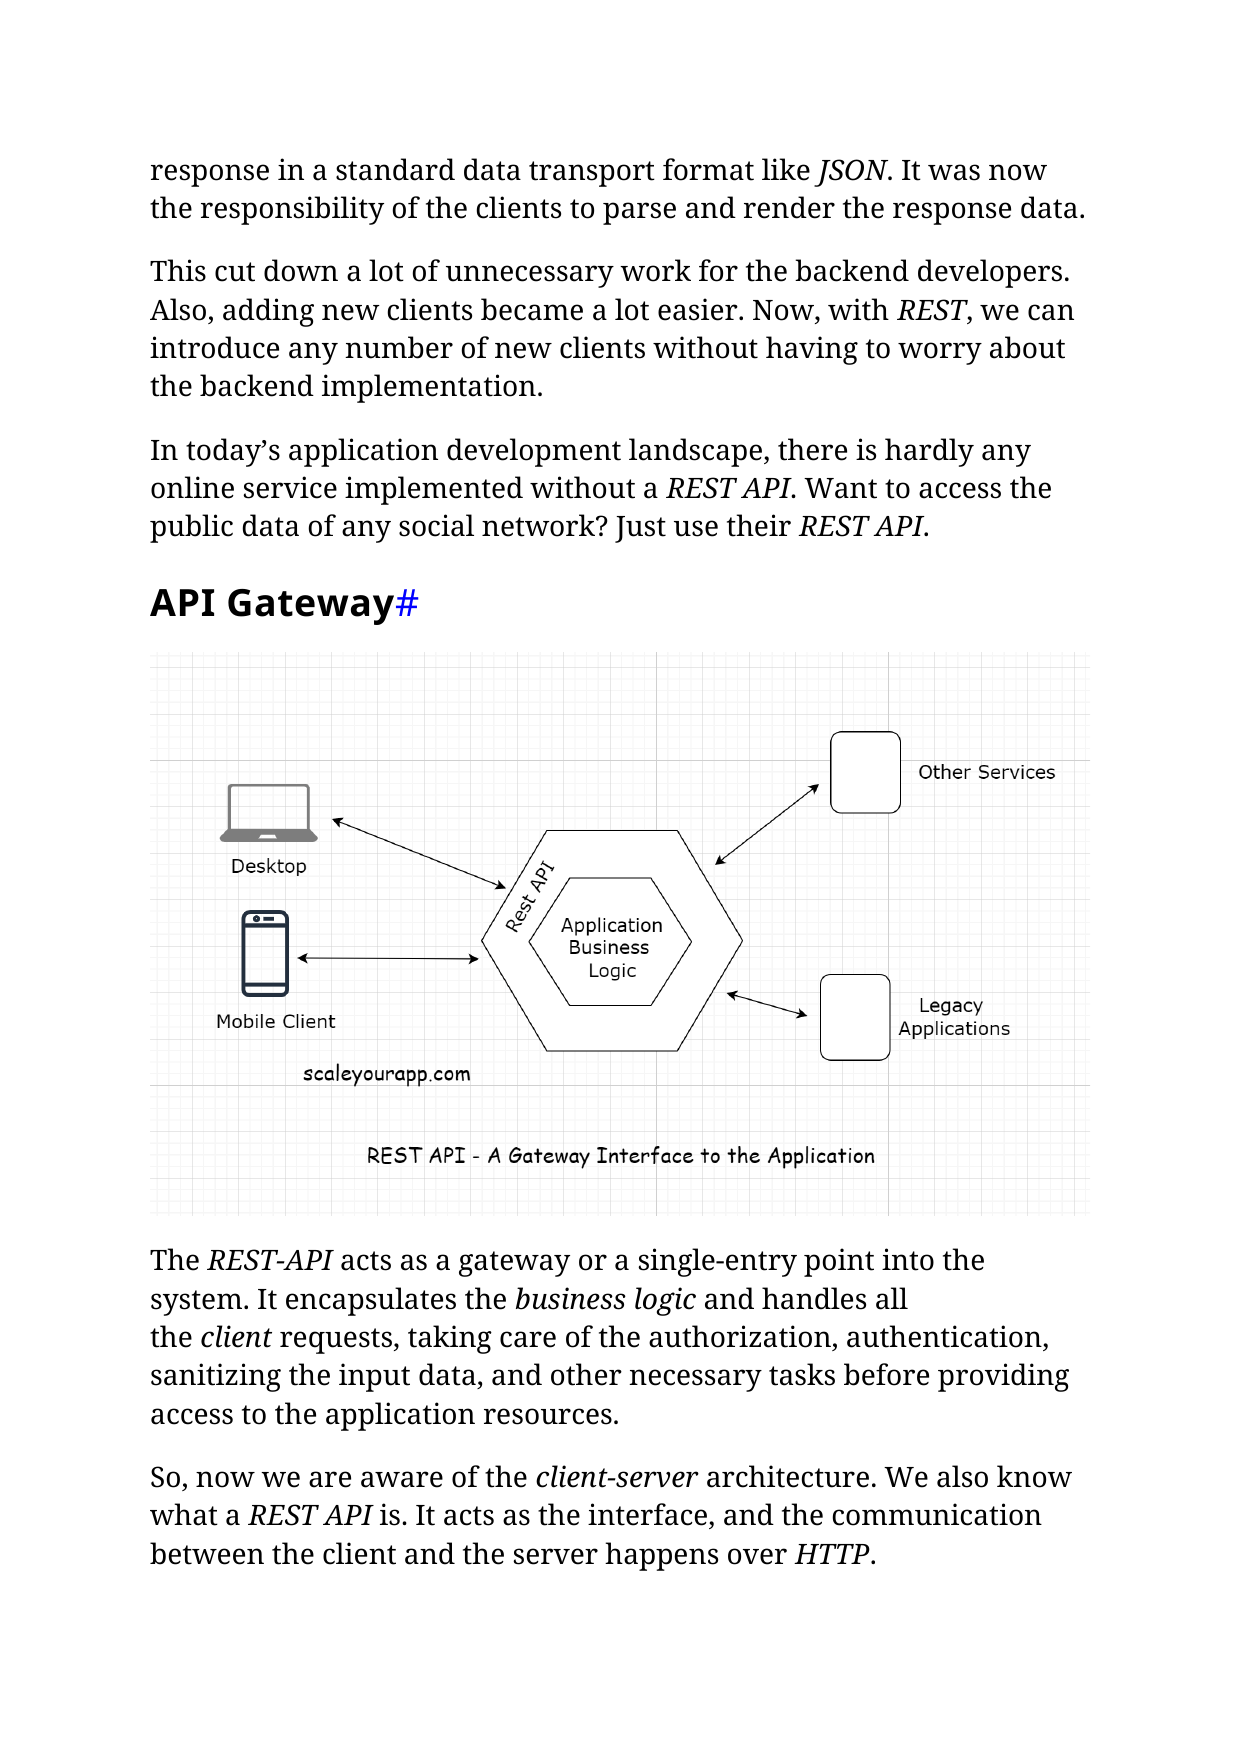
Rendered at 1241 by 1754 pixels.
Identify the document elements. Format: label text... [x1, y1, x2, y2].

text The REST-API acts as a gateway or a single-entry point into the system. It encapsulates the business logic and handles all the client requests, taking care of the authorization, authentication, sanitizing the input data, and other necessary tasks before providing access to the application resources. [150, 1241, 1090, 1432]
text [150, 150, 1090, 227]
text This cut down a lot of unnecessary work for the backend developers. Also, adding new clients became a lot easier. Now, with REST, we can introduce any number of new clients without having to worry about the backend implementation. [150, 252, 1090, 405]
picture [150, 652, 1091, 1216]
text In today’s application development landscape, there is hardly any online service implemented without a REST API. Want to access the public data of any social network? Just use their REST API. [150, 430, 1090, 545]
subtitle API Gateway# [150, 576, 1090, 627]
text So, now we are aware of the client-server architecture. We also know what a REST API is. It acts as the interface, and the communication between the client and the server happens over HTTP. [150, 1457, 1090, 1572]
